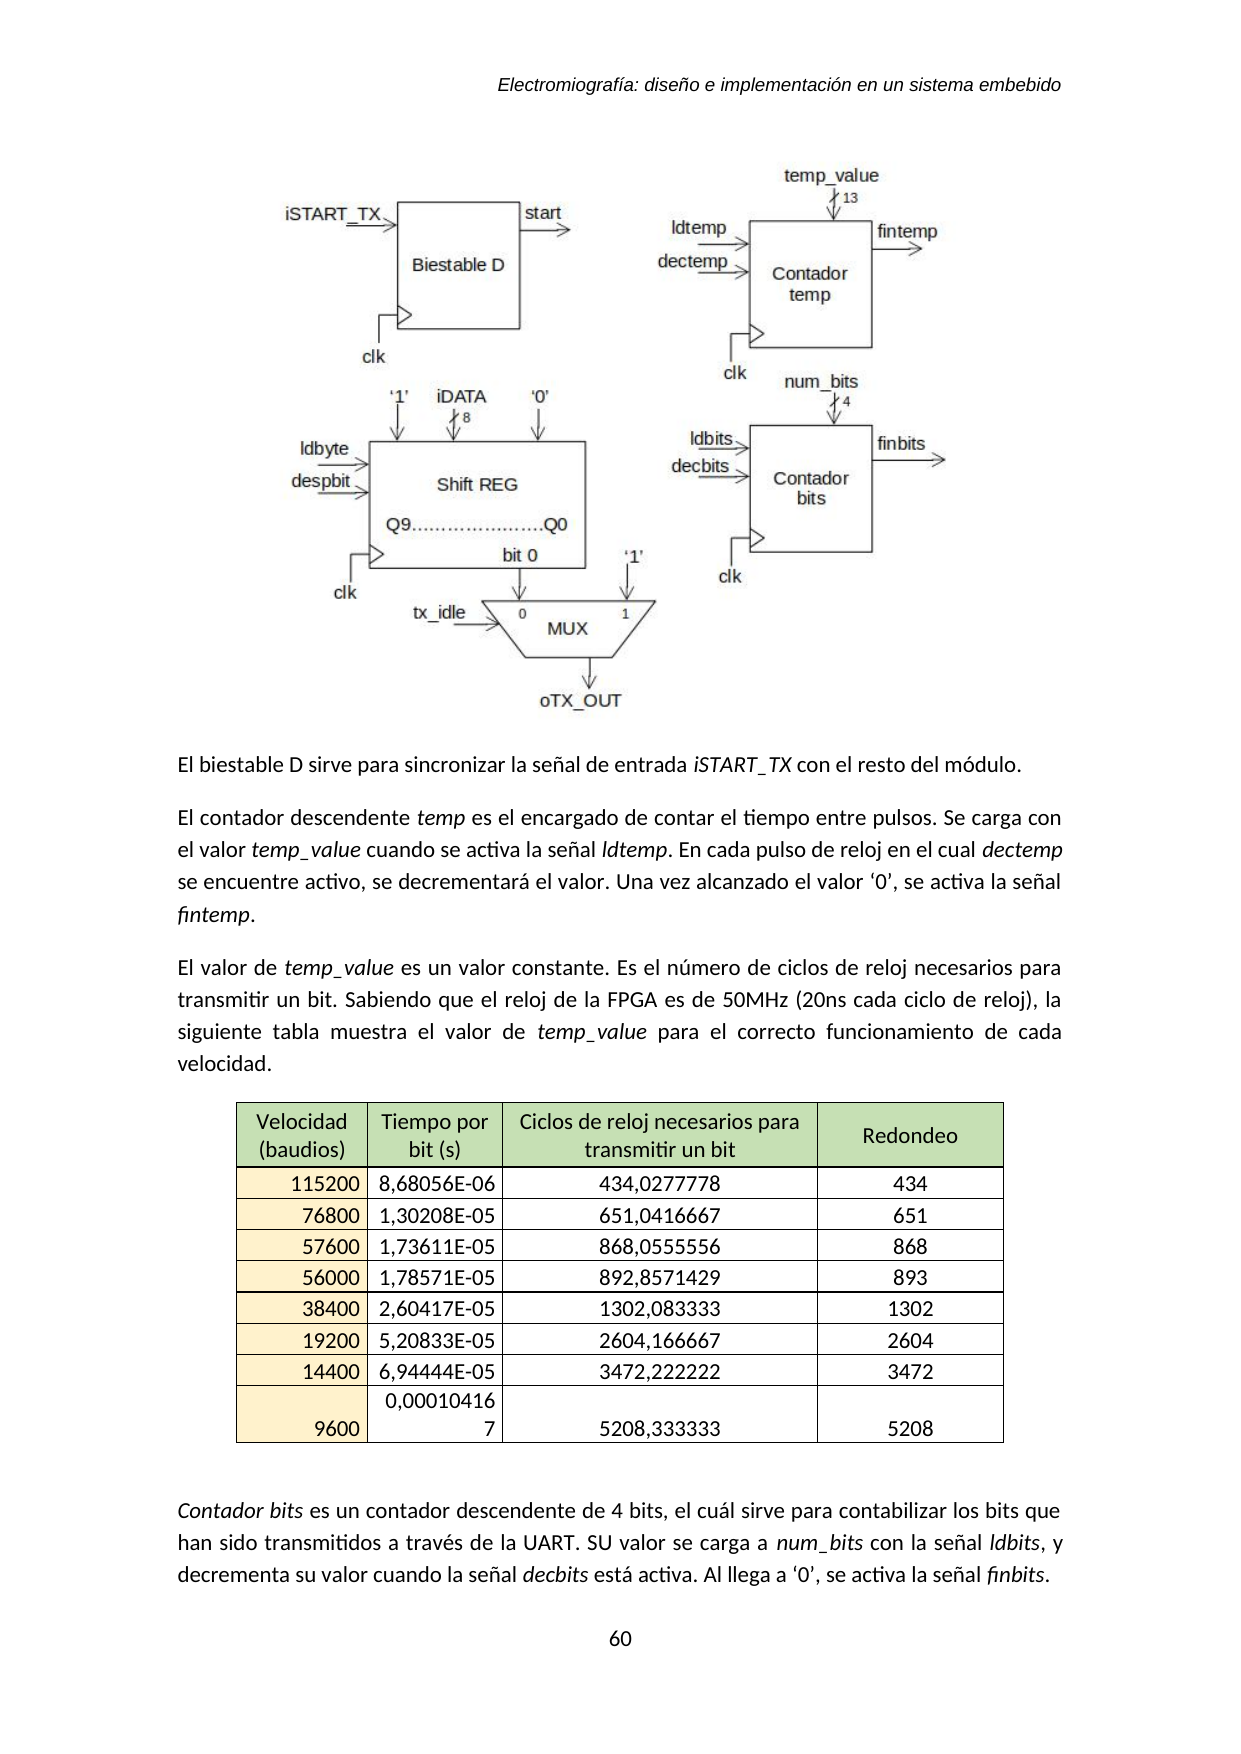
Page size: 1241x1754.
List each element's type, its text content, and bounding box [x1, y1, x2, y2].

table_cell 1,73611E-05 [368, 1230, 502, 1260]
table_cell 434,0277778 [503, 1168, 817, 1198]
table_cell 651,0416667 [503, 1199, 817, 1229]
table_cell 1302 [818, 1293, 1003, 1323]
table_cell 1,78571E-05 [368, 1261, 502, 1291]
table_cell 5208,333333 [503, 1386, 817, 1442]
text El biestable D sirve para sincronizar la señal de entrada iSTART_TX con el resto del módulo. [177, 750, 1063, 778]
table_cell 19200 [237, 1324, 367, 1354]
table_cell 868 [818, 1230, 1003, 1260]
table_cell 868,0555556 [503, 1230, 817, 1260]
table_cell 892,8571429 [503, 1261, 817, 1291]
table_cell 76800 [237, 1199, 367, 1229]
table_cell 8,68056E-06 [368, 1168, 502, 1198]
table_cell 5,20833E-05 [368, 1324, 502, 1354]
table_cell 57600 [237, 1230, 367, 1260]
table_header Ciclos de reloj necesarios para transmitir un bit [503, 1103, 817, 1166]
table_header Tiempo por bit (s) [368, 1103, 502, 1166]
text El contador descendente temp es el encargado de contar el tiempo entre pulsos. Se carga con el valor temp_value cuando se activa la señal ldtemp. En cada pulso de reloj en el cual dectemp se encuentre activo, se decrementará el valor. Una vez alcanzado el valor ‘0’, se activa la señal fintemp. [177, 803, 1063, 928]
table_cell 6,94444E-05 [368, 1355, 502, 1385]
table_cell 651 [818, 1199, 1003, 1229]
table_cell 3472,222222 [503, 1355, 817, 1385]
table_cell 38400 [237, 1293, 367, 1323]
table_cell 2,60417E-05 [368, 1293, 502, 1323]
table_cell 3472 [818, 1355, 1003, 1385]
table_cell 2604 [818, 1324, 1003, 1354]
table_cell 2604,166667 [503, 1324, 817, 1354]
table_header Redondeo [818, 1103, 1003, 1166]
table_cell 5208 [818, 1386, 1003, 1442]
table_cell 0,000104167 [368, 1386, 502, 1442]
picture [276, 147, 964, 726]
table_header Velocidad (baudios) [237, 1103, 367, 1166]
table_cell 115200 [237, 1168, 367, 1198]
text El valor de temp_value es un valor constante. Es el número de ciclos de reloj necesarios para transmitir un bit. Sabiendo que el reloj de la FPGA es de 50MHz (20ns cada ciclo de reloj), la siguiente tabla muestra el valor de temp_value para el correcto funcionamiento de cada velocidad. [177, 953, 1063, 1077]
table_cell 434 [818, 1168, 1003, 1198]
table_cell 1,30208E-05 [368, 1199, 502, 1229]
table_cell 9600 [237, 1386, 367, 1442]
table_cell 893 [818, 1261, 1003, 1291]
table_cell 1302,083333 [503, 1293, 817, 1323]
table_cell 56000 [237, 1261, 367, 1291]
table_cell 14400 [237, 1355, 367, 1385]
text Contador bits es un contador descendente de 4 bits, el cuál sirve para contabilizar los bits que han sido transmitidos a través de la UART. SU valor se carga a num_bits con la señal ldbits, y decrementa su valor cuando la señal decbits está activa. Al llega a ‘0’, se activa la señal finbits. [177, 1496, 1063, 1589]
